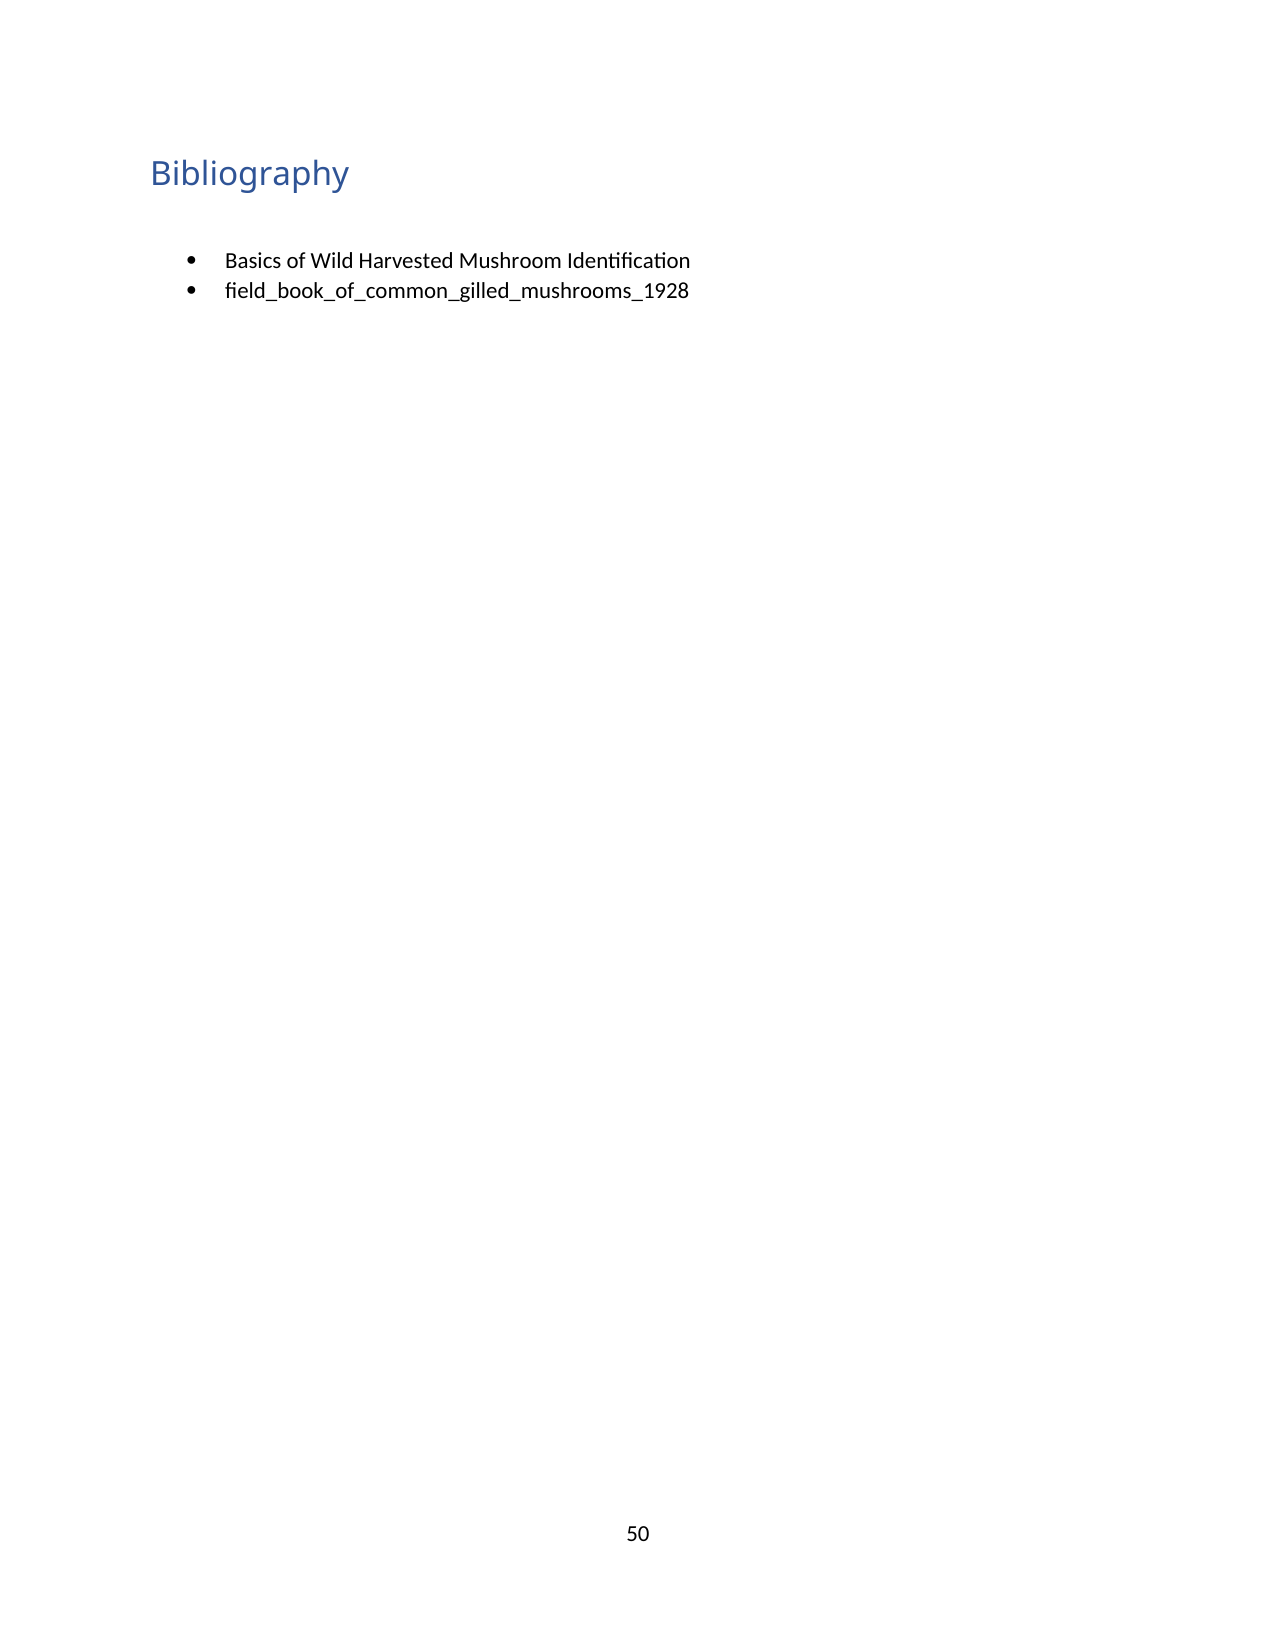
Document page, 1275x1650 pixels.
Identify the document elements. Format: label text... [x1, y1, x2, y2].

list field_book_of_common_gilled_mushrooms_1928 [187, 276, 1125, 304]
list Basics of Wild Harvested Mushroom Identification [187, 246, 1125, 274]
subtitle Bibliography [150, 150, 1125, 195]
